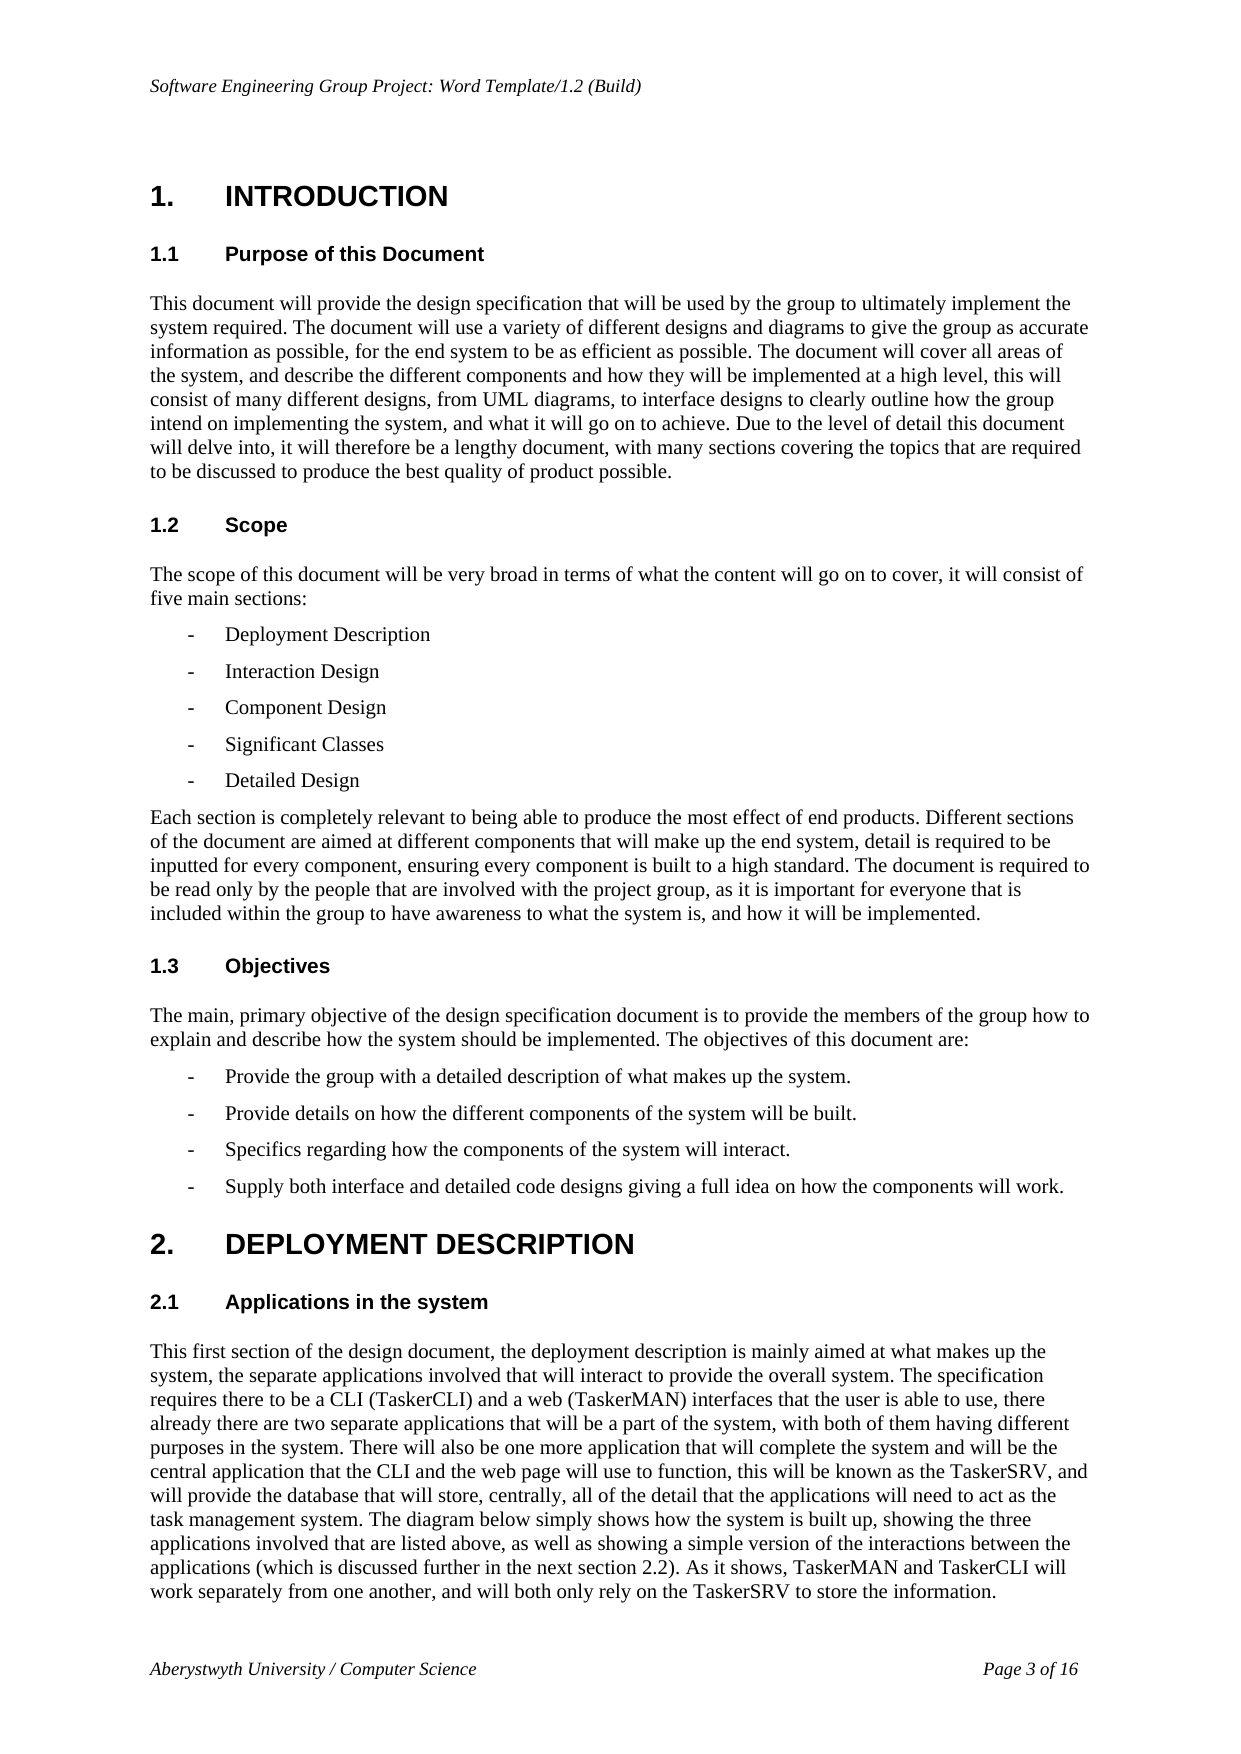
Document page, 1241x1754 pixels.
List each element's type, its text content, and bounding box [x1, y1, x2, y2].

list Component Design [187, 695, 1090, 719]
subtitle Deployment DESCRIPTION [150, 1227, 1090, 1260]
text This first section of the design document, the deployment description is mainly aimed at what makes up the system, the separate applications involved that will interact to provide the overall system. The specification requires there to be a CLI (TaskerCLI) and a web (TaskerMAN) interfaces that the user is able to use, there already there are two separate applications that will be a part of the system, with both of them having different purposes in the system. There will also be one more application that will complete the system and will be the central application that the CLI and the web page will use to function, this will be known as the TaskerSRV, and will provide the database that will store, centrally, all of the detail that the applications will need to act as the task management system. The diagram below simply shows how the system is built up, showing the three applications involved that are listed above, as well as showing a simple version of the interactions between the applications (which is discussed further in the next section 2.2). As it shows, TaskerMAN and TaskerCLI will work separately from one another, and will both only rely on the TaskerSRV to store the information. [150, 1338, 1090, 1603]
list Provide details on how the different components of the system will be built. [187, 1101, 1090, 1124]
list Detailed Design [187, 768, 1090, 792]
list Supply both interface and detailed code designs giving a full idea on how the components will work. [187, 1174, 1090, 1198]
list Deployment Description [187, 622, 1090, 646]
text The scope of this document will be very broad in terms of what the content will go on to cover, it will consist of five main sections: [150, 561, 1090, 609]
list Specifics regarding how the components of the system will interact. [187, 1137, 1090, 1161]
text Each section is completely relevant to being able to produce the most effect of end products. Different sections of the document are aimed at different components that will make up the end system, detail is required to be inputted for every component, ensuring every component is built to a high standard. The document is required to be read only by the people that are involved with the project group, as it is important for everyone that is included within the group to have awareness to what the system is, and how it will be implemented. [150, 805, 1090, 925]
list Provide the group with a detailed description of what makes up the system. [187, 1064, 1090, 1088]
text The main, primary objective of the design specification document is to provide the members of the group how to explain and describe how the system should be implemented. The objectives of this document are: [150, 1003, 1090, 1051]
subtitle Applications in the system [150, 1289, 1090, 1313]
text This document will provide the design specification that will be used by the group to ultimately implement the system required. The document will use a variety of different designs and diagrams to give the group as accurate information as possible, for the end system to be as efficient as possible. The document will cover all areas of the system, and describe the different components and how they will be implemented at a high level, this will consist of many different designs, from UML diagrams, to interface designs to clearly outline how the group intend on implementing the system, and what it will go on to achieve. Due to the level of detail this document will delve into, it will therefore be a lengthy document, with many sections covering the topics that are required to be discussed to produce the best quality of product possible. [150, 291, 1090, 483]
subtitle Purpose of this Document [150, 242, 1090, 266]
list Interaction Design [187, 659, 1090, 683]
subtitle Objectives [150, 954, 1090, 978]
list Significant Classes [187, 732, 1090, 756]
subtitle Scope [150, 512, 1090, 536]
subtitle Introduction [150, 179, 1090, 213]
